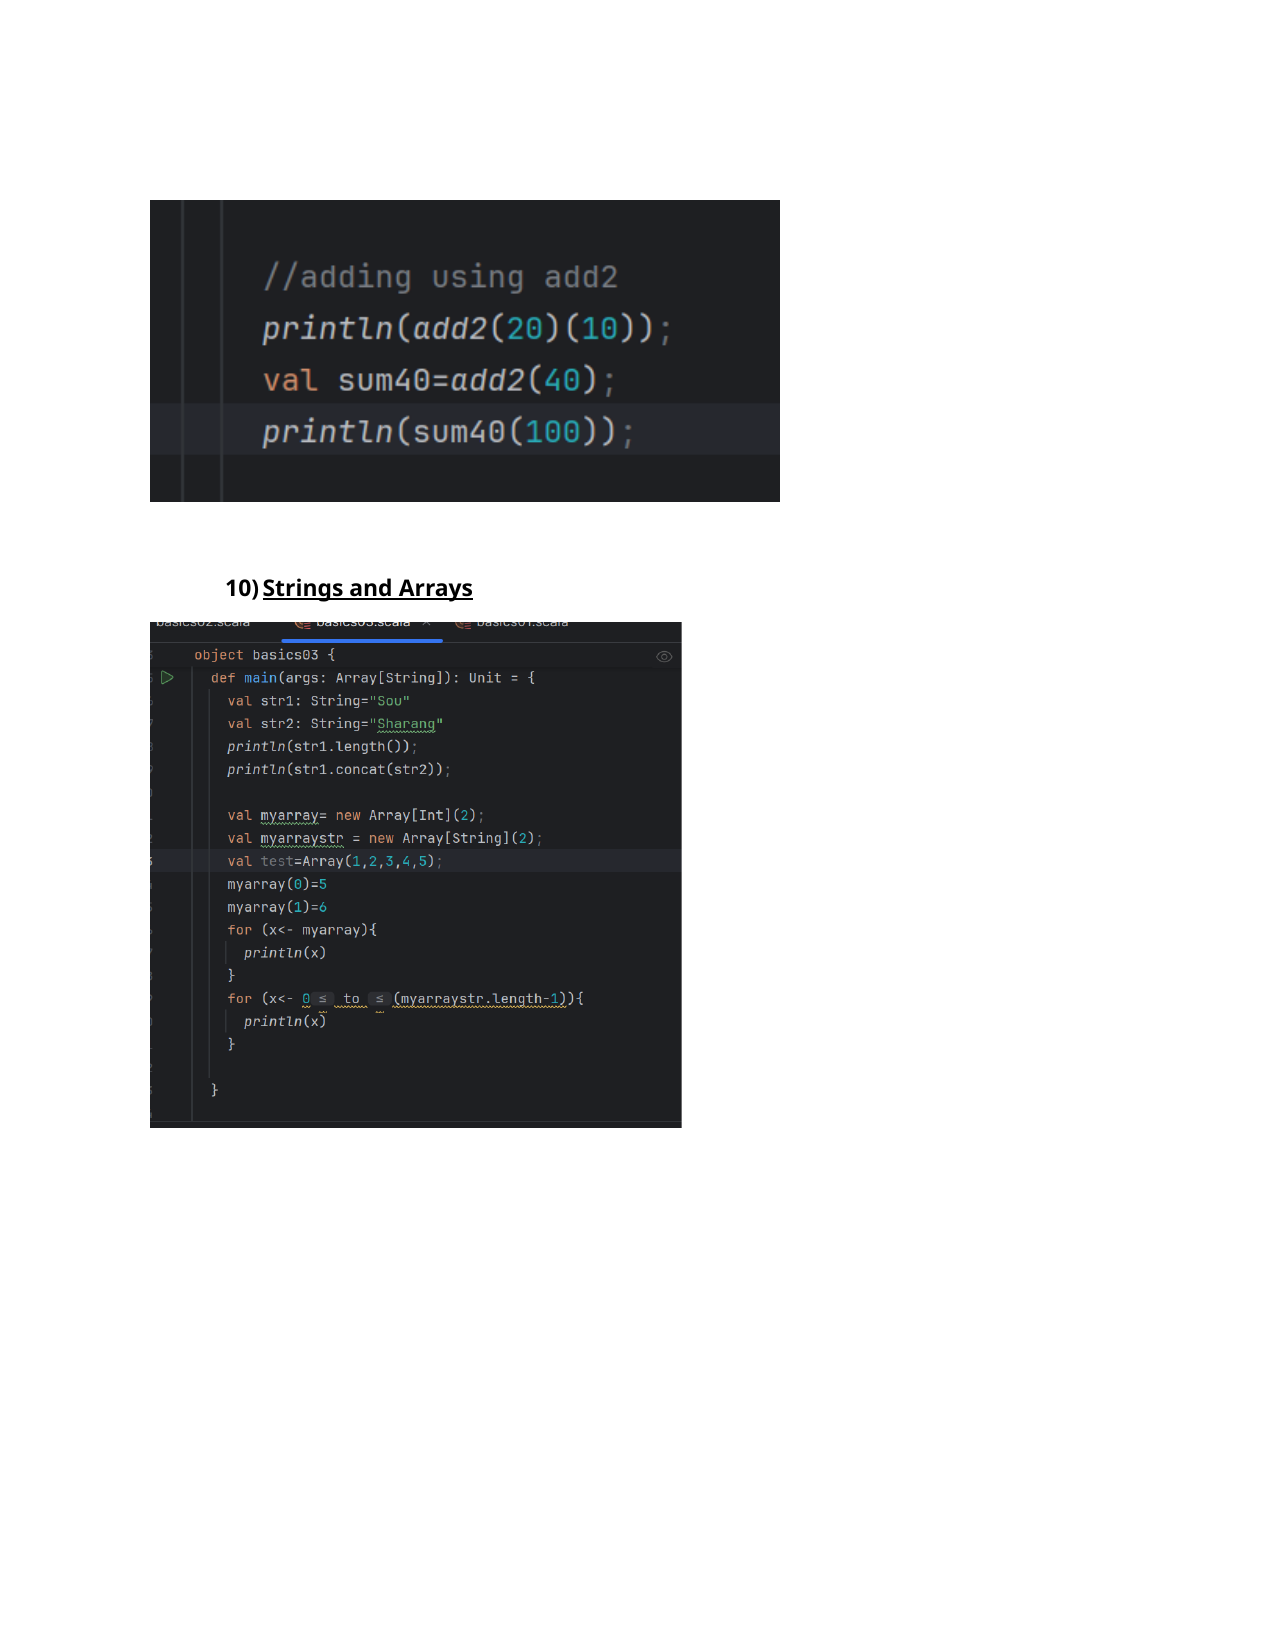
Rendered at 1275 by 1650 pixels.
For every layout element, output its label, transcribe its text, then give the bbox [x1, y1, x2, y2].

list Strings and Arrays [225, 572, 1125, 603]
picture [150, 200, 780, 502]
picture [150, 622, 682, 1128]
